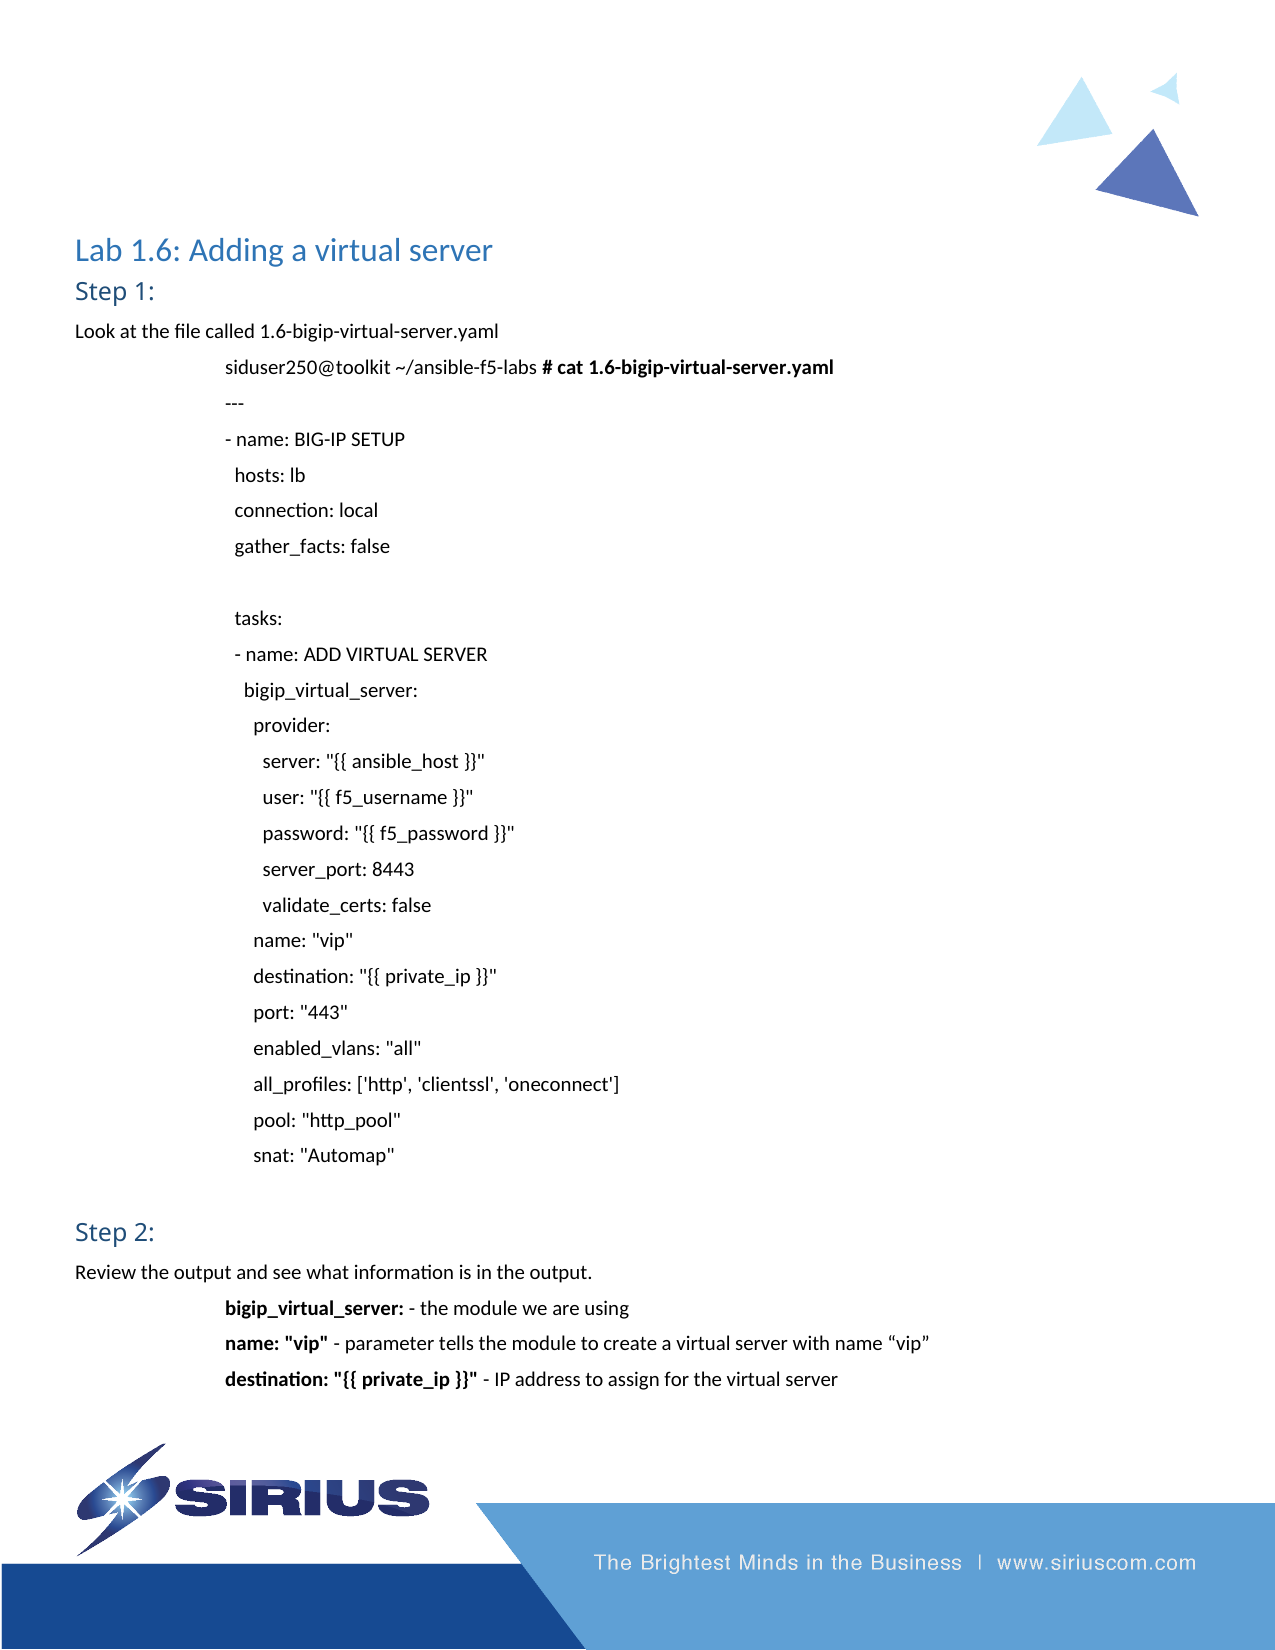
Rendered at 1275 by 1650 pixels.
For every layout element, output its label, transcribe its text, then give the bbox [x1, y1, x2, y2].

text pool: "http_pool" [75, 1107, 1200, 1132]
subtitle Step 2: [75, 1214, 1200, 1248]
text tasks: [75, 605, 1200, 631]
text bigip_virtual_server: [75, 677, 1200, 702]
text all_profiles: ['http', 'clientssl', 'oneconnect'] [75, 1071, 1200, 1096]
text name: "vip" [75, 928, 1200, 953]
text server_port: 8443 [75, 856, 1200, 881]
text snat: "Automap" [75, 1143, 1200, 1168]
subtitle Lab 1.6: Adding a virtual server [75, 229, 1200, 270]
text name: "vip" - parameter tells the module to create a virtual server with name “vip” [75, 1331, 1200, 1356]
text destination: "{{ private_ip }}" - IP address to assign for the virtual server [75, 1366, 1200, 1392]
text provider: [75, 713, 1200, 738]
text destination: "{{ private_ip }}" [75, 963, 1200, 989]
text gather_facts: false [75, 533, 1200, 559]
text server: "{{ ansible_host }}" [75, 748, 1200, 774]
text connection: local [75, 498, 1200, 523]
text - name: BIG-IP SETUP [75, 426, 1200, 451]
text Review the output and see what information is in the output. [75, 1259, 1200, 1284]
text enabled_vlans: "all" [75, 1035, 1200, 1061]
subtitle Step 1: [75, 274, 1200, 308]
text validate_certs: false [75, 892, 1200, 917]
text password: "{{ f5_password }}" [75, 820, 1200, 846]
picture [0, 0, 1275, 1650]
text port: "443" [75, 999, 1200, 1025]
text --- [75, 390, 1200, 416]
text siduser250@toolkit ~/ansible-f5-labs # cat 1.6-bigip-virtual-server.yaml [75, 354, 1200, 380]
text bigip_virtual_server: - the module we are using [75, 1295, 1200, 1320]
text - name: ADD VIRTUAL SERVER [75, 641, 1200, 666]
text user: "{{ f5_username }}" [75, 784, 1200, 810]
text hosts: lb [75, 462, 1200, 487]
text Look at the file called 1.6-bigip-virtual-server.yaml [75, 318, 1200, 344]
